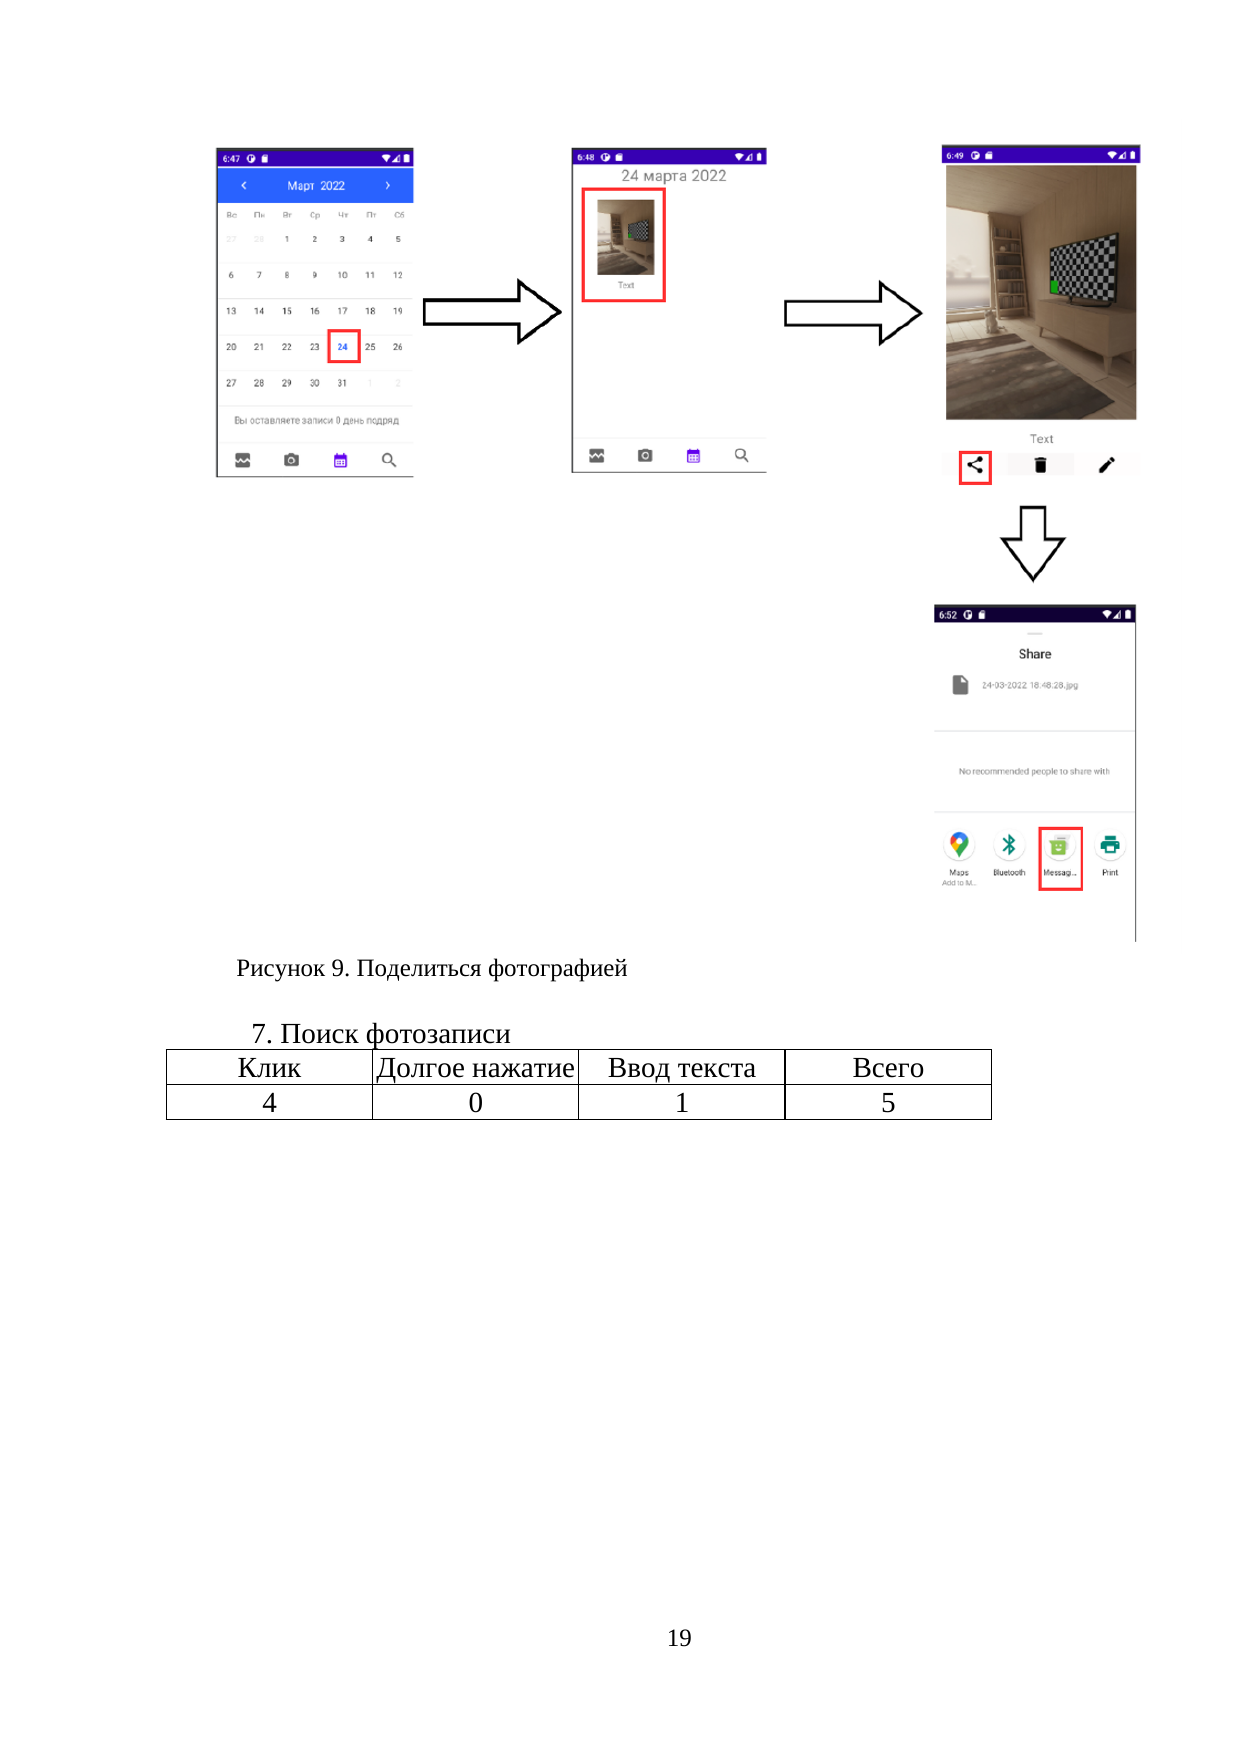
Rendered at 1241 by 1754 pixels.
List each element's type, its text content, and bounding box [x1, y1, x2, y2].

table_cell 5 [786, 1085, 991, 1118]
table_cell 1 [579, 1085, 784, 1118]
text 7. Поиск фотозаписи [177, 1016, 1181, 1049]
table_header Клик [167, 1050, 372, 1084]
table_header Ввод текста [579, 1050, 784, 1084]
table_header Всего [786, 1050, 991, 1084]
table_header Долгое нажатие [373, 1050, 578, 1084]
table_cell 4 [167, 1085, 372, 1118]
picture [177, 118, 1182, 954]
table_cell 0 [373, 1085, 578, 1118]
